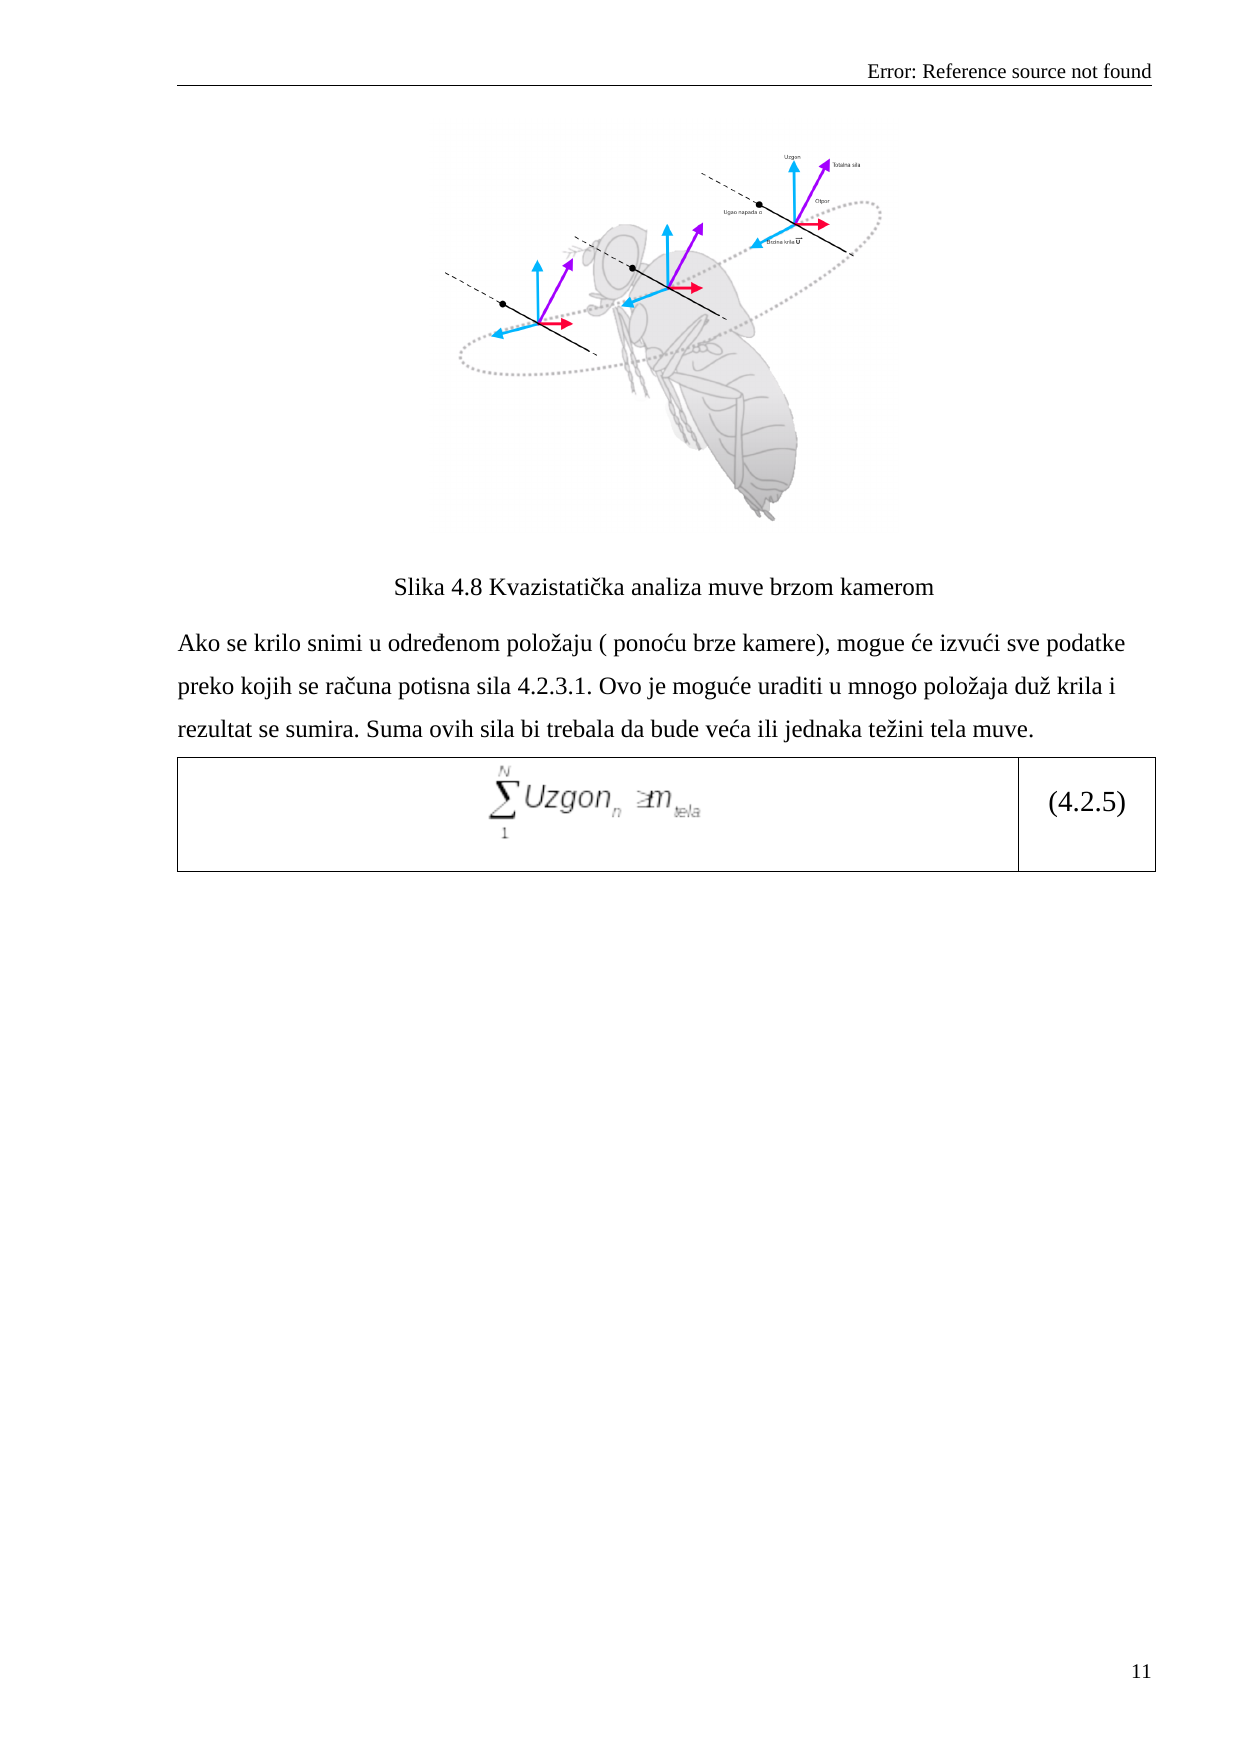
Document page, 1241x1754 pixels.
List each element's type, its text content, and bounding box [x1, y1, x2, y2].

table_header [178, 758, 1018, 871]
picture [428, 118, 899, 533]
text Ako se krilo snimi u određenom položaju ( ponoću brze kamere), mogue će izvući sve podatke preko kojih se računa potisna sila 4.2.3.1. Ovo je moguće uraditi u mnogo položaja duž krila i rezultat se sumira. Suma ovih sila bi trebala da bude veća ili jednaka težini tela muve. [177, 628, 1152, 743]
table_header (4.2.5) [1019, 758, 1155, 871]
